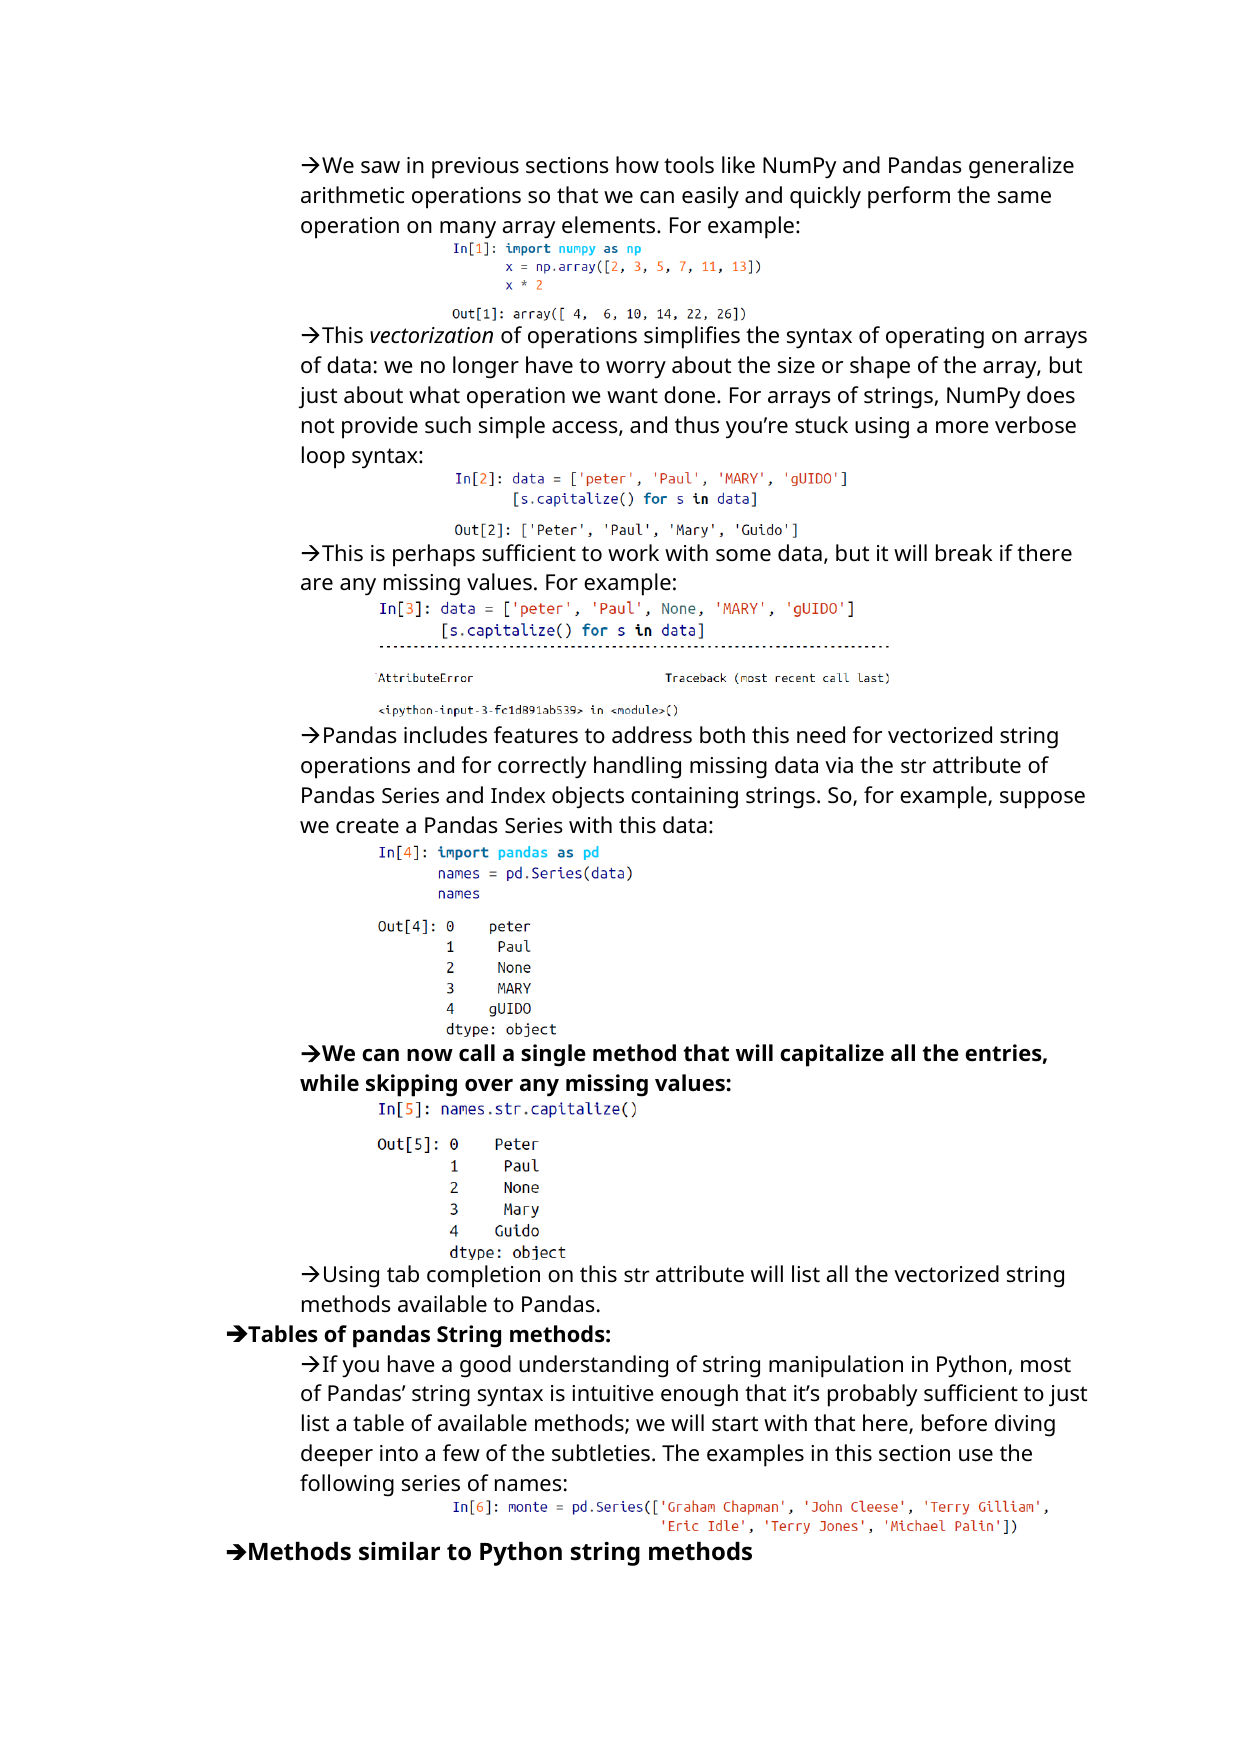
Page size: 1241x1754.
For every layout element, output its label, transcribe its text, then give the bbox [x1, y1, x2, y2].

text If you have a good understanding of string manipulation in Python, most of Pandas’ string syntax is intuitive enough that it’s probably sufficient to just list a table of available methods; we will start with that here, before diving deeper into a few of the subtleties. The examples in this section use the following series of names: [300, 1349, 1090, 1498]
picture [375, 1097, 636, 1260]
picture [450, 469, 850, 538]
picture [375, 597, 1044, 721]
text This is perhaps sufficient to work with some data, but it will break if there are any missing values. For example: [300, 537, 1090, 597]
picture [375, 839, 634, 1039]
text Tables of pandas String methods: [225, 1319, 1090, 1349]
text Pandas includes features to address both this need for vectorized string operations and for correctly handling missing data via the str attribute of Pandas Series and Index objects containing strings. So, for example, suppose we create a Pandas Series with this data: [300, 720, 1090, 839]
text We can now call a single method that will capitalize all the entries, while skipping over any missing values: [300, 1038, 1090, 1098]
text Using tab completion on this str attribute will list all the vectorized string methods available to Pandas. [300, 1259, 1090, 1319]
text We saw in previous sections how tools like NumPy and Pandas generalize arithmetic operations so that we can easily and quickly perform the same operation on many array elements. For example: [300, 150, 1090, 239]
text Methods similar to Python string methods [150, 1535, 1090, 1568]
picture [450, 239, 765, 321]
text This vectorization of operations simplifies the syntax of operating on arrays of data: we no longer have to worry about the size or shape of the array, but just about what operation we want done. For arrays of strings, NumPy does not provide such simple access, and thus you’re stuck using a more verbose loop syntax: [300, 320, 1090, 469]
picture [450, 1497, 1049, 1535]
